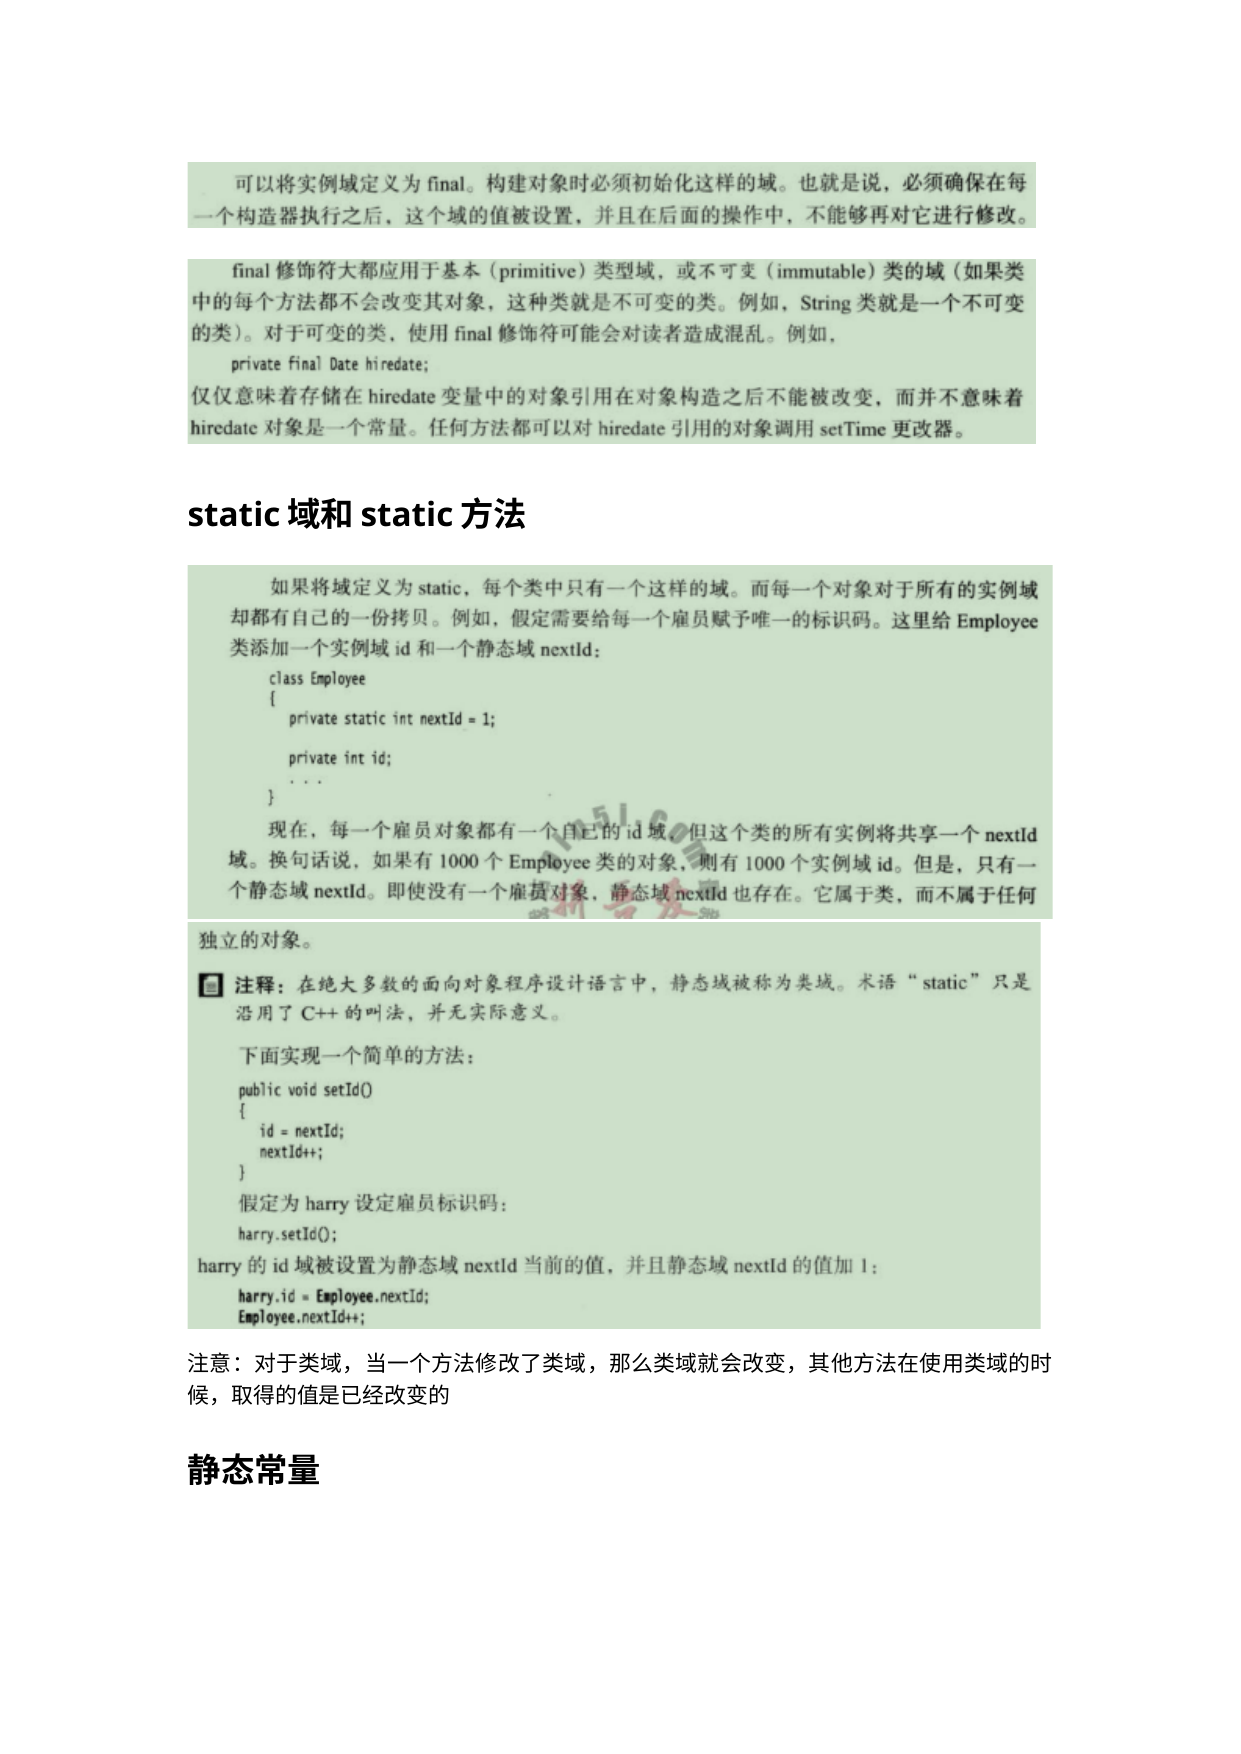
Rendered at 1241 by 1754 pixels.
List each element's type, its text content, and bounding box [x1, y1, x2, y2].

text 注意：对于类域，当一个方法修改了类域，那么类域就会改变，其他方法在使用类域的时候，取得的值是已经改变的 [187, 1345, 1053, 1410]
subtitle static域和static方法 [187, 479, 1053, 544]
picture [187, 922, 1041, 1329]
picture [187, 565, 1053, 919]
picture [187, 162, 1036, 228]
subtitle 静态常量 [187, 1435, 1053, 1500]
picture [187, 259, 1036, 444]
